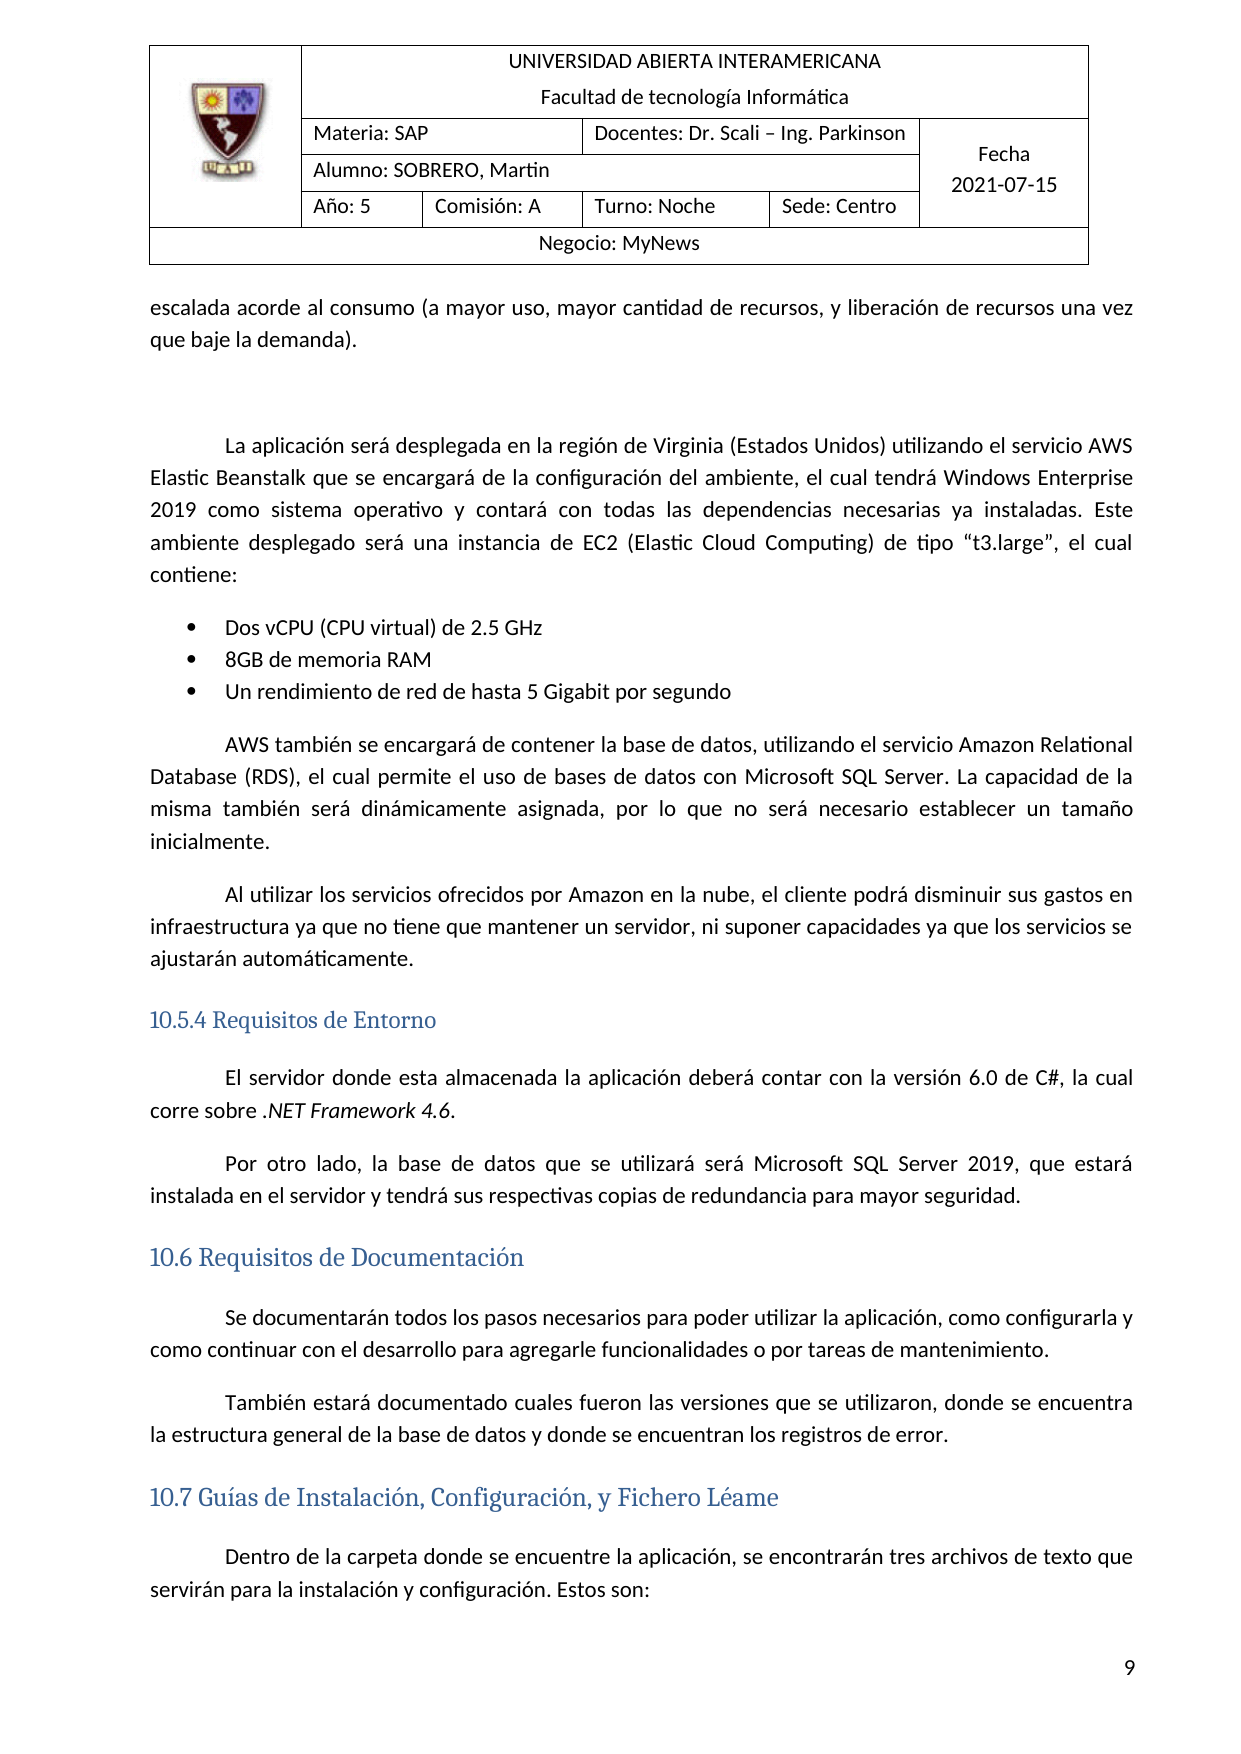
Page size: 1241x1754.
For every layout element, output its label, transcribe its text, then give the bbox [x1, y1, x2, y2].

list Un rendimiento de red de hasta 5 Gigabit por segundo [187, 677, 1135, 705]
text Por otro lado, la base de datos que se utilizará será Microsoft SQL Server 2019, que estará instalada en el servidor y tendrá sus respectivas copias de redundancia para mayor seguridad. [150, 1149, 1135, 1209]
text Al utilizar los servicios ofrecidos por Amazon en la nube, el cliente podrá disminuir sus gastos en infraestructura ya que no tiene que mantener un servidor, ni suponer capacidades ya que los servicios se ajustarán automáticamente. [150, 880, 1135, 972]
subtitle 10.5.4 Requisitos de Entorno [150, 1006, 1135, 1034]
text Se documentarán todos los pasos necesarios para poder utilizar la aplicación, como configurarla y como continuar con el desarrollo para agregarle funcionalidades o por tareas de mantenimiento. [150, 1303, 1135, 1363]
list Dos vCPU (CPU virtual) de 2.5 GHz [187, 613, 1135, 641]
text El servidor donde esta almacenada la aplicación deberá contar con la versión 6.0 de C#, la cual corre sobre .NET Framework 4.6. [150, 1063, 1135, 1124]
text También estará documentado cuales fueron las versiones que se utilizaron, donde se encuentra la estructura general de la base de datos y donde se encuentran los registros de error. [150, 1388, 1135, 1448]
picture [177, 74, 278, 187]
text AWS también se encargará de contener la base de datos, utilizando el servicio Amazon Relational Database (RDS), el cual permite el uso de bases de datos con Microsoft SQL Server. La capacidad de la misma también será dinámicamente asignada, por lo que no será necesario establecer un tamaño inicialmente. [150, 730, 1135, 855]
text Dentro de la carpeta donde se encuentre la aplicación, se encontrarán tres archivos de texto que servirán para la instalación y configuración. Estos son: [150, 1542, 1135, 1603]
subtitle 10.7 Guías de Instalación, Configuración, y Fichero Léame [150, 1482, 1135, 1513]
subtitle 10.6 Requisitos de Documentación [150, 1242, 1135, 1273]
list 8GB de memoria RAM [187, 645, 1135, 673]
text La aplicación será desplegada en la región de Virginia (Estados Unidos) utilizando el servicio AWS Elastic Beanstalk que se encargará de la configuración del ambiente, el cual tendrá Windows Enterprise 2019 como sistema operativo y contará con todas las dependencias necesarias ya instaladas. Este ambiente desplegado será una instancia de EC2 (Elastic Cloud Computing) de tipo “t3.large”, el cual contiene: [150, 431, 1135, 588]
